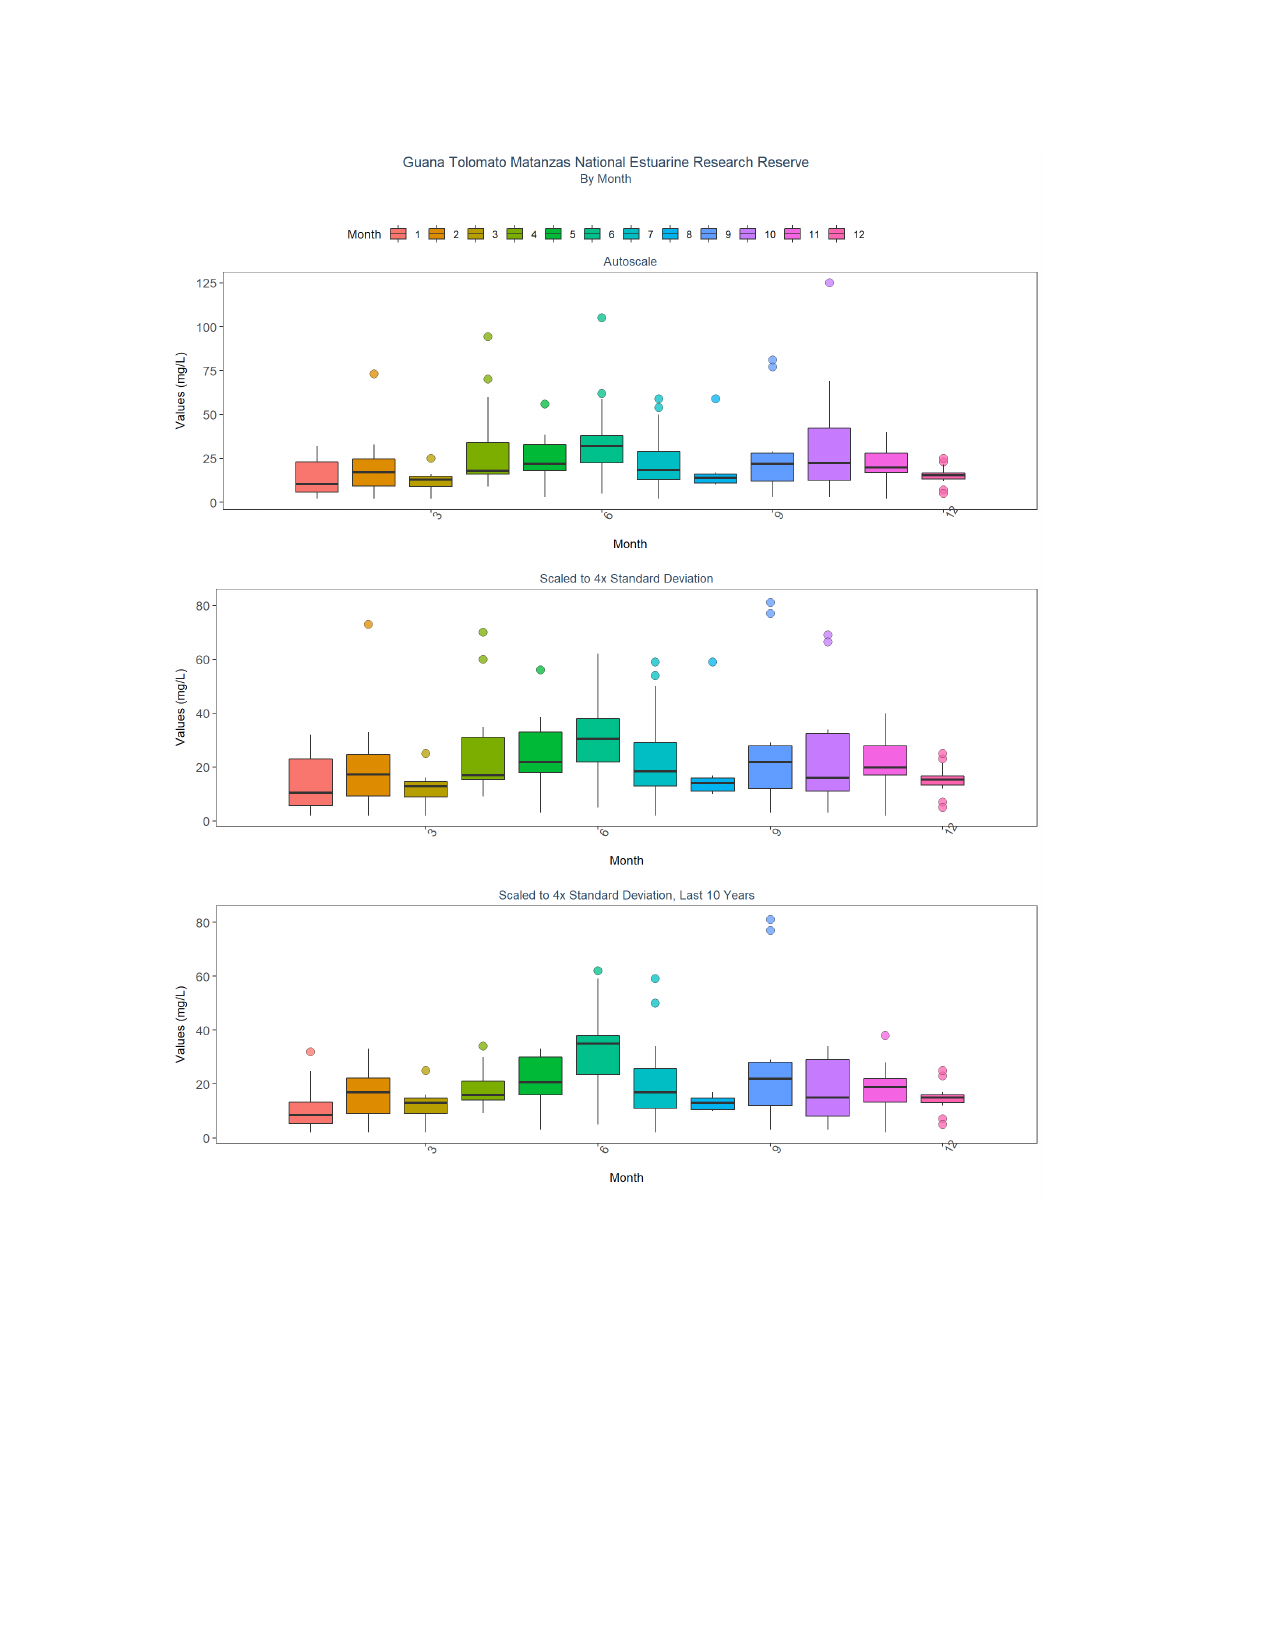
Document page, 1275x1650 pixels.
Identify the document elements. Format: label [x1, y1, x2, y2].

picture [168, 150, 1044, 1200]
